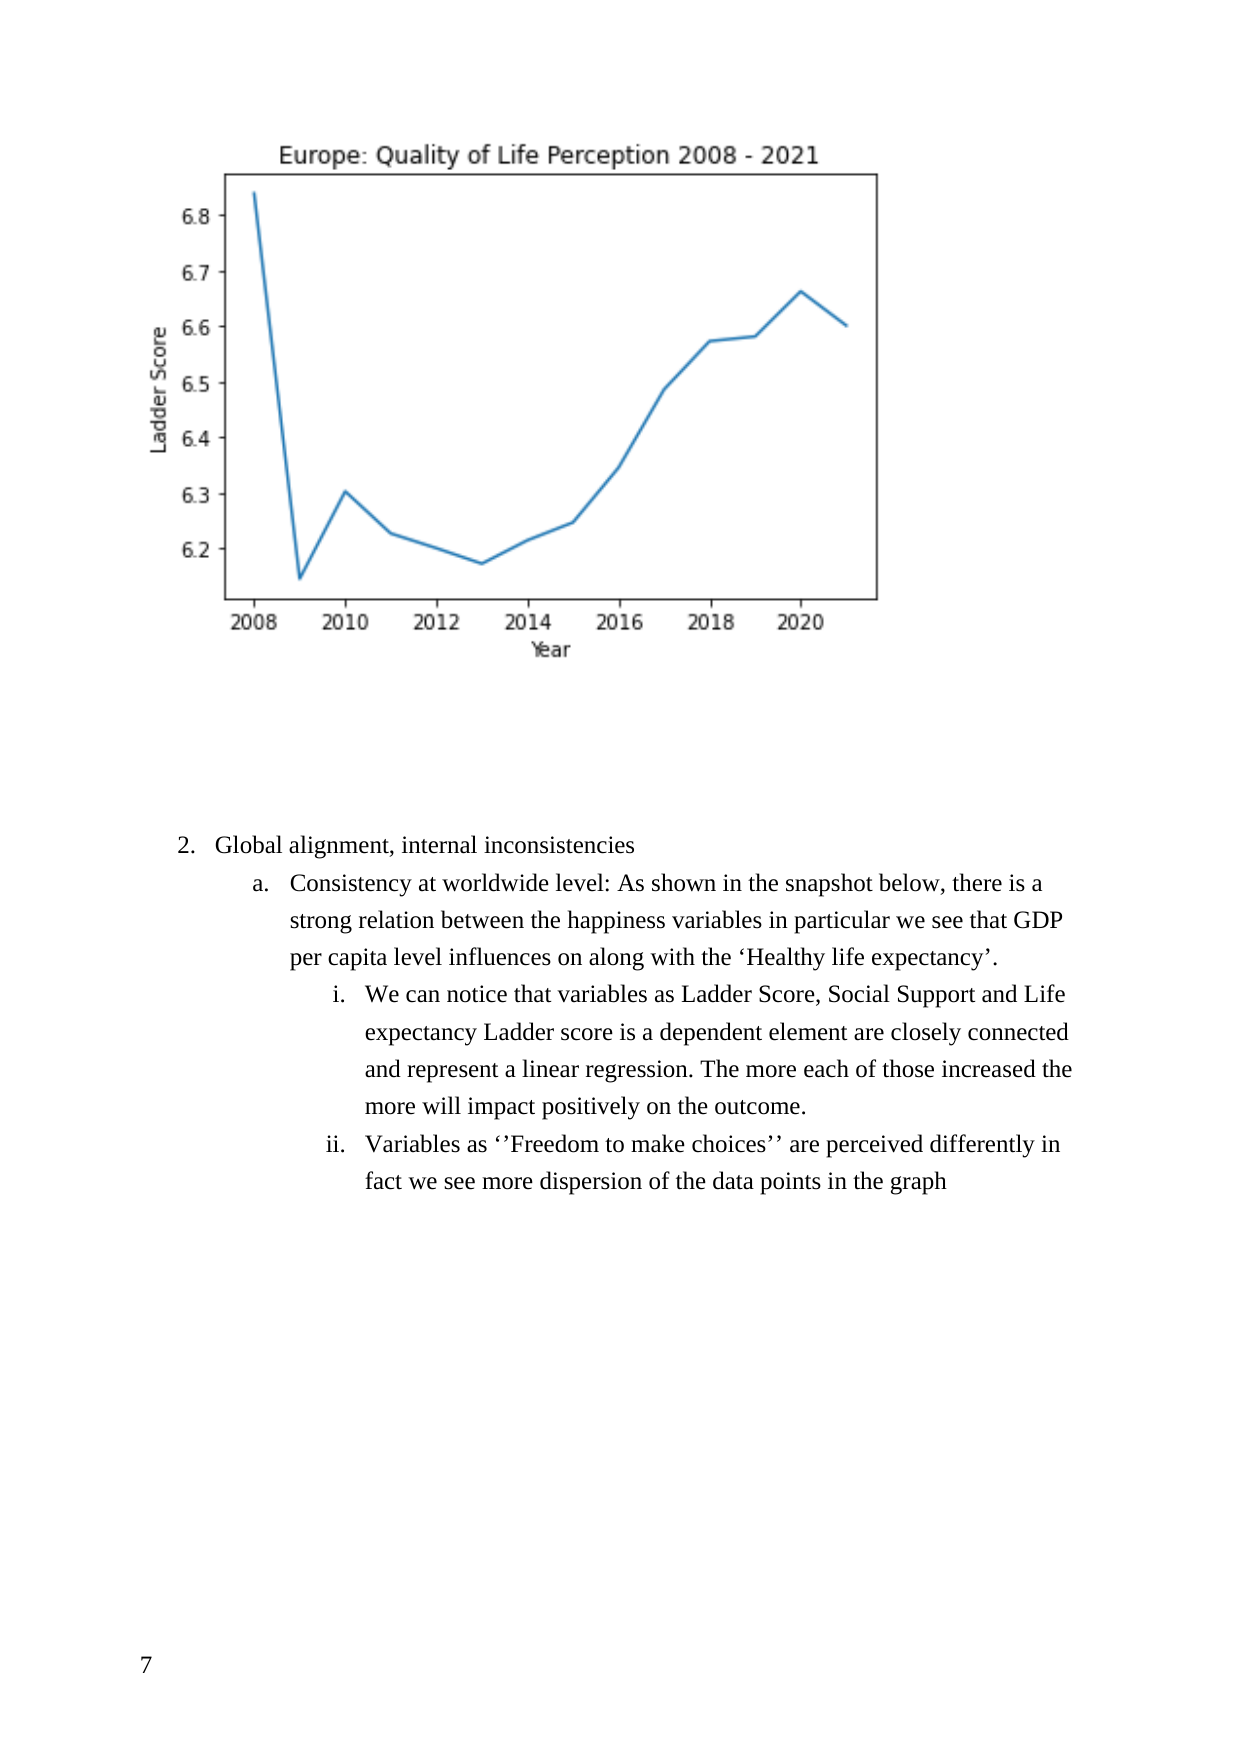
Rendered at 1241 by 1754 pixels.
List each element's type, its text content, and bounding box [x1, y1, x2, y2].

picture [139, 132, 890, 673]
list Global alignment, internal inconsistencies [177, 830, 1101, 859]
list Consistency at worldwide level: As shown in the snapshot below, there is a strong relation between the happiness variables in particular we see that GDP per capita level influences on along with the ‘Healthy life expectancy’. [252, 868, 1101, 971]
list We can notice that variables as Ladder Score, Social Support and Life expectancy Ladder score is a dependent element are closely connected and represent a linear regression. The more each of those increased the more will impact positively on the outcome. [346, 979, 1101, 1120]
list Variables as ‘’Freedom to make choices’’ are perceived differently in fact we see more dispersion of the data points in the graph [346, 1129, 1101, 1195]
